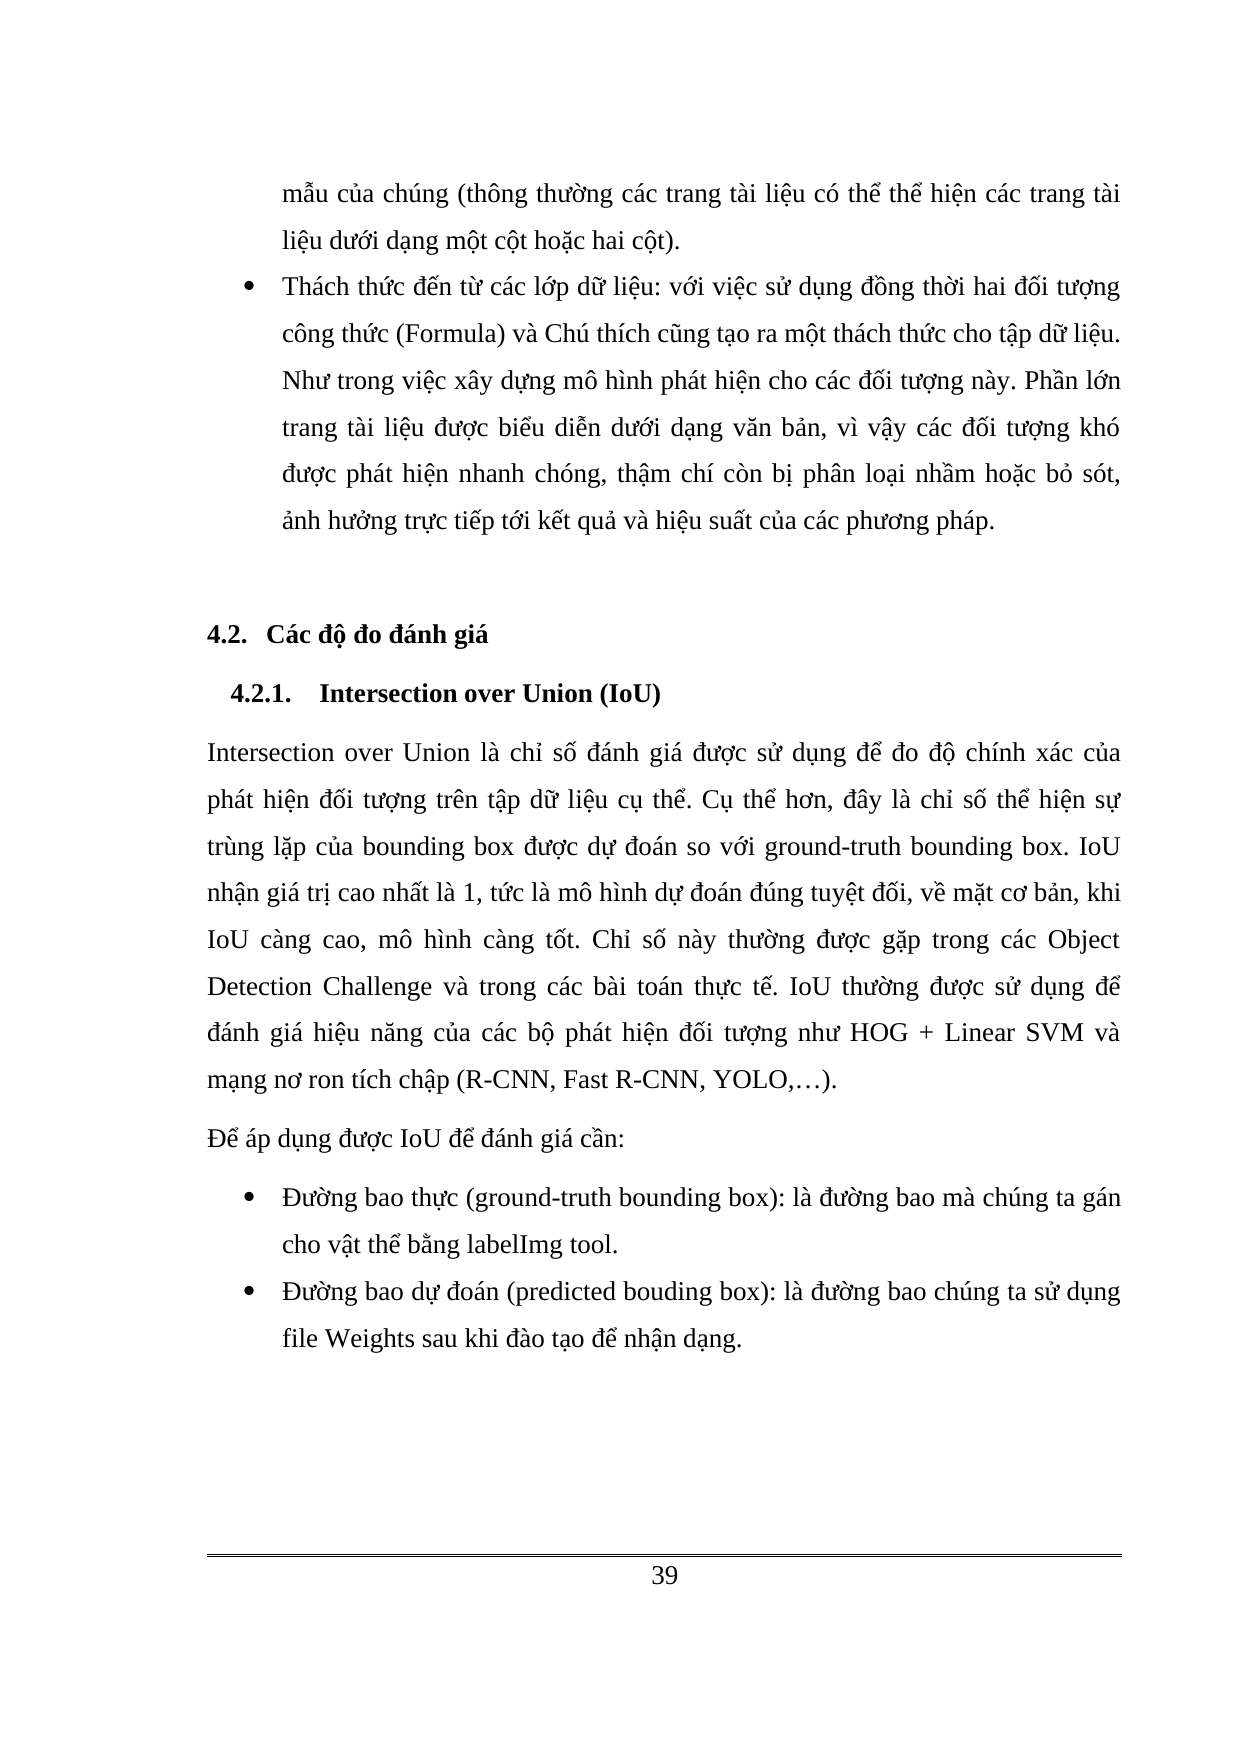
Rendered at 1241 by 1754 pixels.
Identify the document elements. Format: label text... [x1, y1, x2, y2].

text Để áp dụng được IoU để đánh giá cần: [207, 1122, 1122, 1153]
text Intersection over Union là chỉ số đánh giá được sử dụng để đo độ chính xác của phát hiện đối tượng trên tập dữ liệu cụ thể. Cụ thể hơn, đây là chỉ số thể hiện sự trùng lặp của bounding box được dự đoán so với ground-truth bounding box. IoU nhận giá trị cao nhất là 1, tức là mô hình dự đoán đúng tuyệt đối, về mặt cơ bản, khi IoU càng cao, mô hình càng tốt. Chỉ số này thường được gặp trong các Object Detection Challenge và trong các bài toán thực tế. IoU thường được sử dụng để đánh giá hiệu năng của các bộ phát hiện đối tượng như HOG + Linear SVM và mạng nơ ron tích chập (R-CNN, Fast R-CNN, YOLO,…). [207, 736, 1122, 1094]
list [244, 177, 1122, 255]
subtitle Các độ đo đánh giá [207, 618, 1122, 649]
subtitle Intersection over Union (IoU) [230, 677, 1122, 708]
list Đường bao dự đoán (predicted bouding box): là đường bao chúng ta sử dụng file Weights sau khi đào tạo để nhận dạng. [244, 1275, 1122, 1353]
list Đường bao thực (ground-truth bounding box): là đường bao mà chúng ta gán cho vật thể bằng labelImg tool. [244, 1181, 1122, 1259]
list Thách thức đến từ các lớp dữ liệu: với việc sử dụng đồng thời hai đối tượng công thức (Formula) và Chú thích cũng tạo ra một thách thức cho tập dữ liệu. Như trong việc xây dựng mô hình phát hiện cho các đối tượng này. Phần lớn trang tài liệu được biểu diễn dưới dạng văn bản, vì vậy các đối tượng khó được phát hiện nhanh chóng, thậm chí còn bị phân loại nhầm hoặc bỏ sót, ảnh hưởng trực tiếp tới kết quả và hiệu suất của các phương pháp. [244, 271, 1122, 535]
